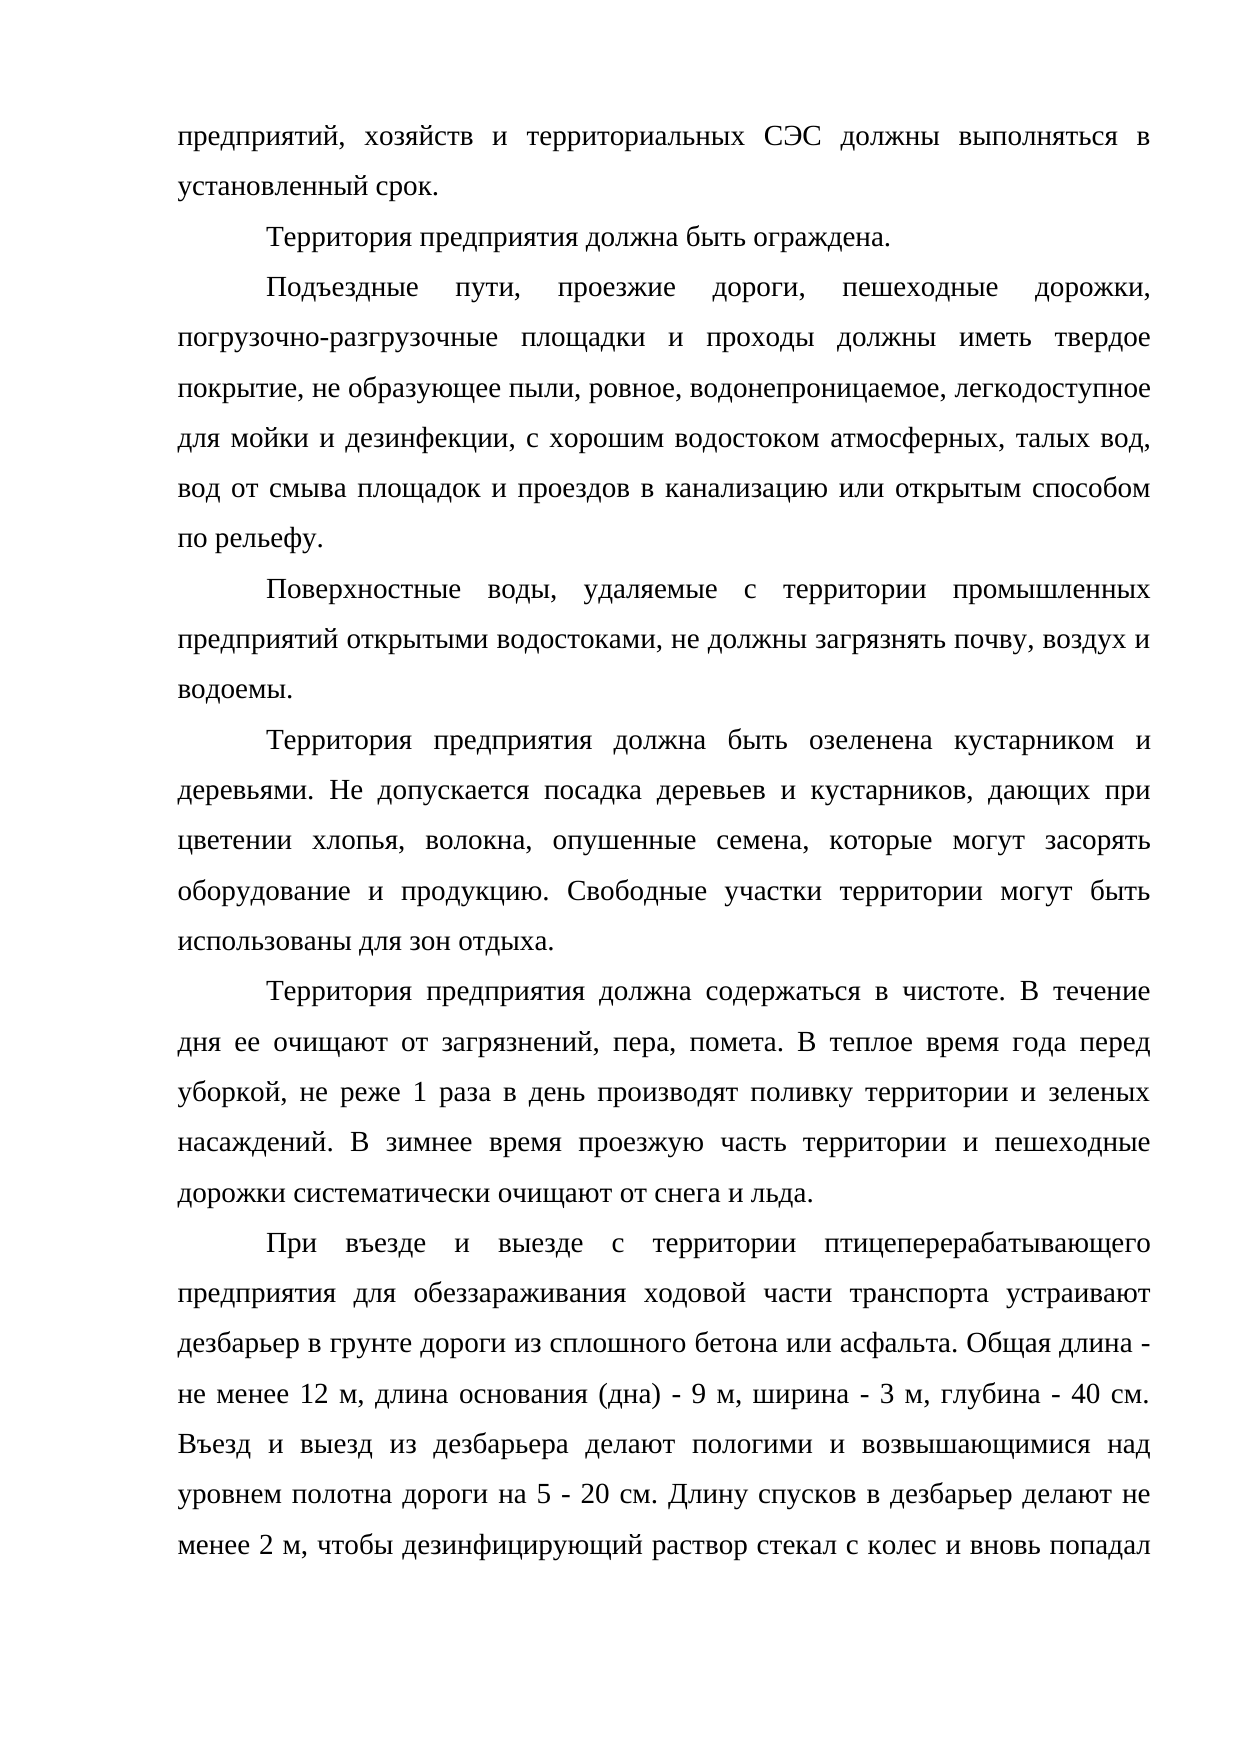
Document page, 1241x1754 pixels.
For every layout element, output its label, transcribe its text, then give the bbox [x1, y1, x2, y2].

text Территория предприятия должна быть озеленена кустарником и деревьями. Не допускается посадка деревьев и кустарников, дающих при цветении хлопья, волокна, опушенные семена, которые могут засорять оборудование и продукцию. Свободные участки территории могут быть использованы для зон отдыха. [177, 722, 1152, 957]
text Подъездные пути, проезжие дороги, пешеходные дорожки, погрузочно-разгрузочные площадки и проходы должны иметь твердое покрытие, не образующее пыли, ровное, водонепроницаемое, легкодоступное для мойки и дезинфекции, с хорошим водостоком атмосферных, талых вод, вод от смыва площадок и проездов в канализацию или открытым способом по рельефу. [177, 269, 1152, 554]
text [177, 118, 1152, 202]
text Территория предприятия должна содержаться в чистоте. В течение дня ее очищают от загрязнений, пера, помета. В теплое время года перед уборкой, не реже 1 раза в день производят поливку территории и зеленых насаждений. В зимнее время проезжую часть территории и пешеходные дорожки систематически очищают от снега и льда. [177, 973, 1152, 1208]
text Поверхностные воды, удаляемые с территории промышленных предприятий открытыми водостоками, не должны загрязнять почву, воздух и водоемы. [177, 571, 1152, 705]
text Территория предприятия должна быть ограждена. [177, 219, 1152, 252]
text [177, 1225, 1152, 1560]
